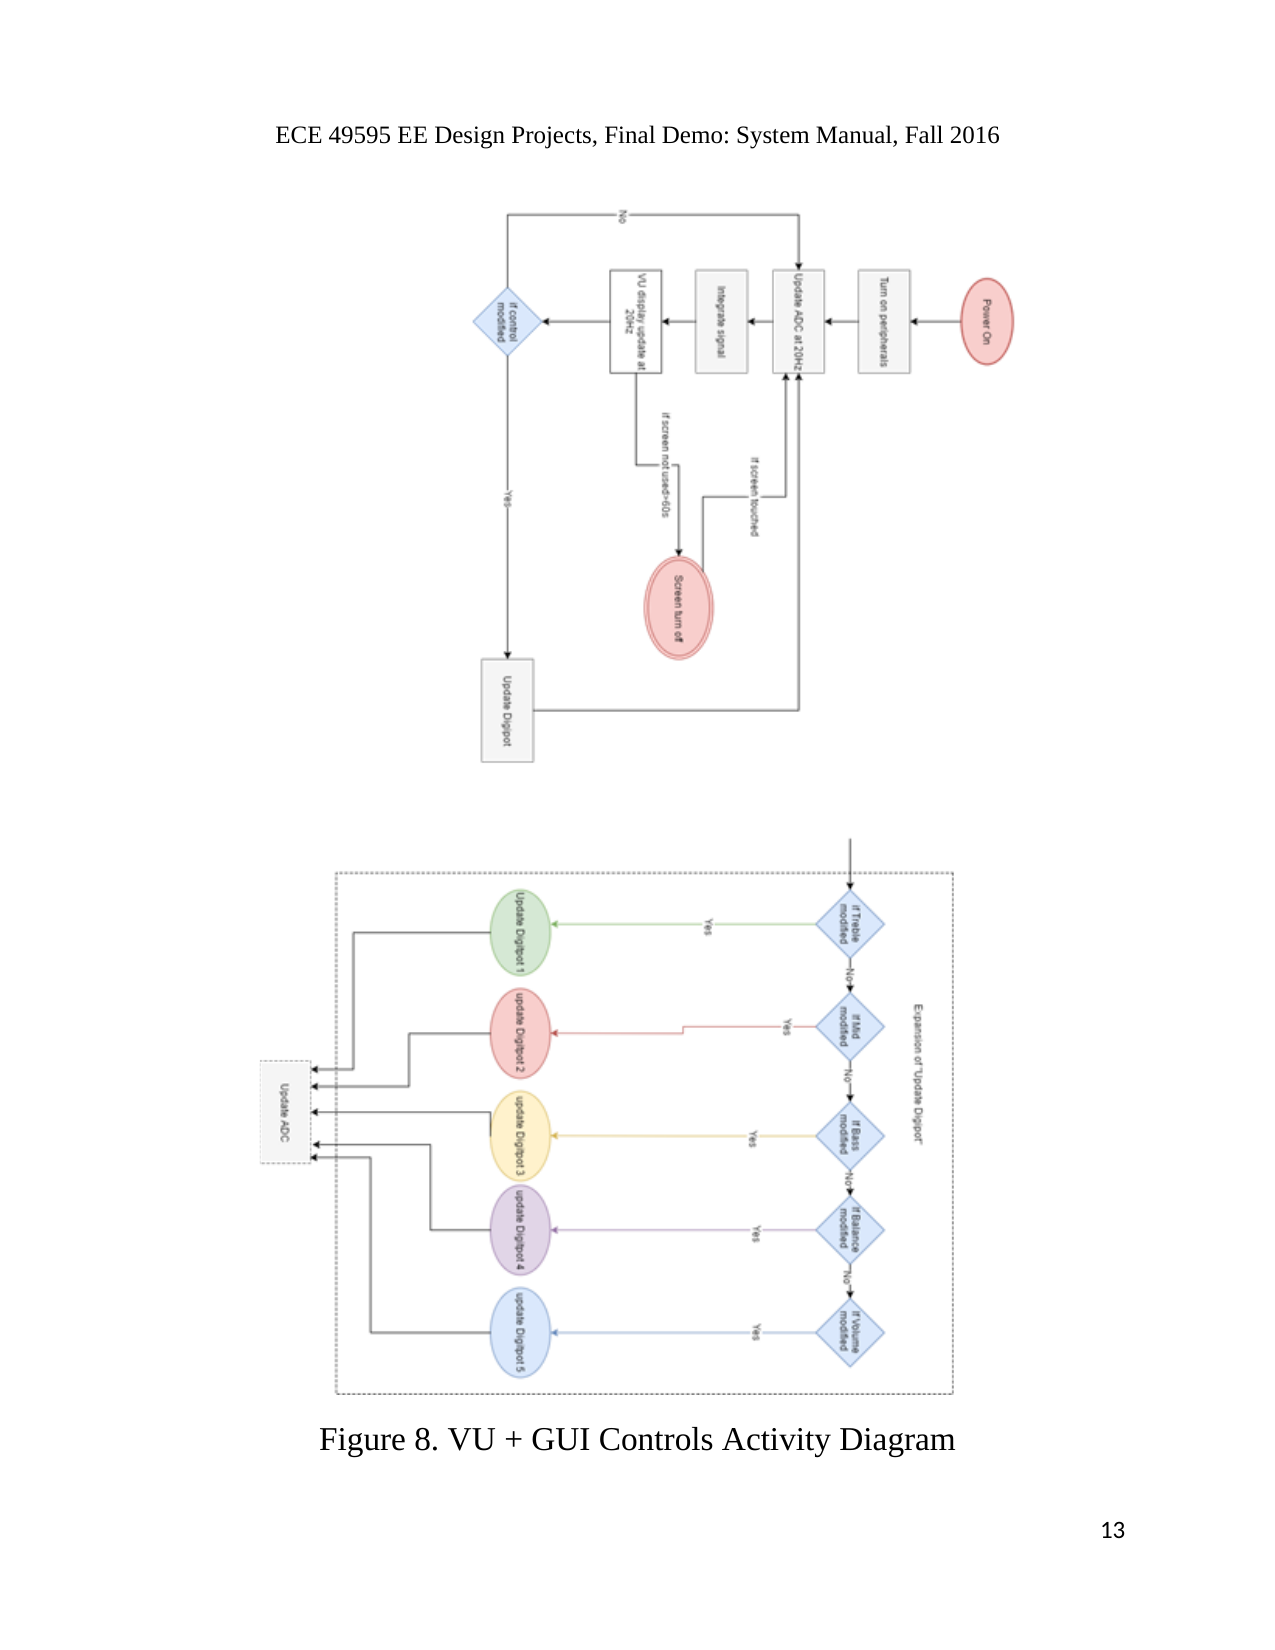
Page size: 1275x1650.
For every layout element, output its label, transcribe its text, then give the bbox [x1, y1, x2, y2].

picture [259, 208, 1015, 1395]
text Figure 8. VU + GUI Controls Activity Diagram [150, 1419, 1125, 1457]
